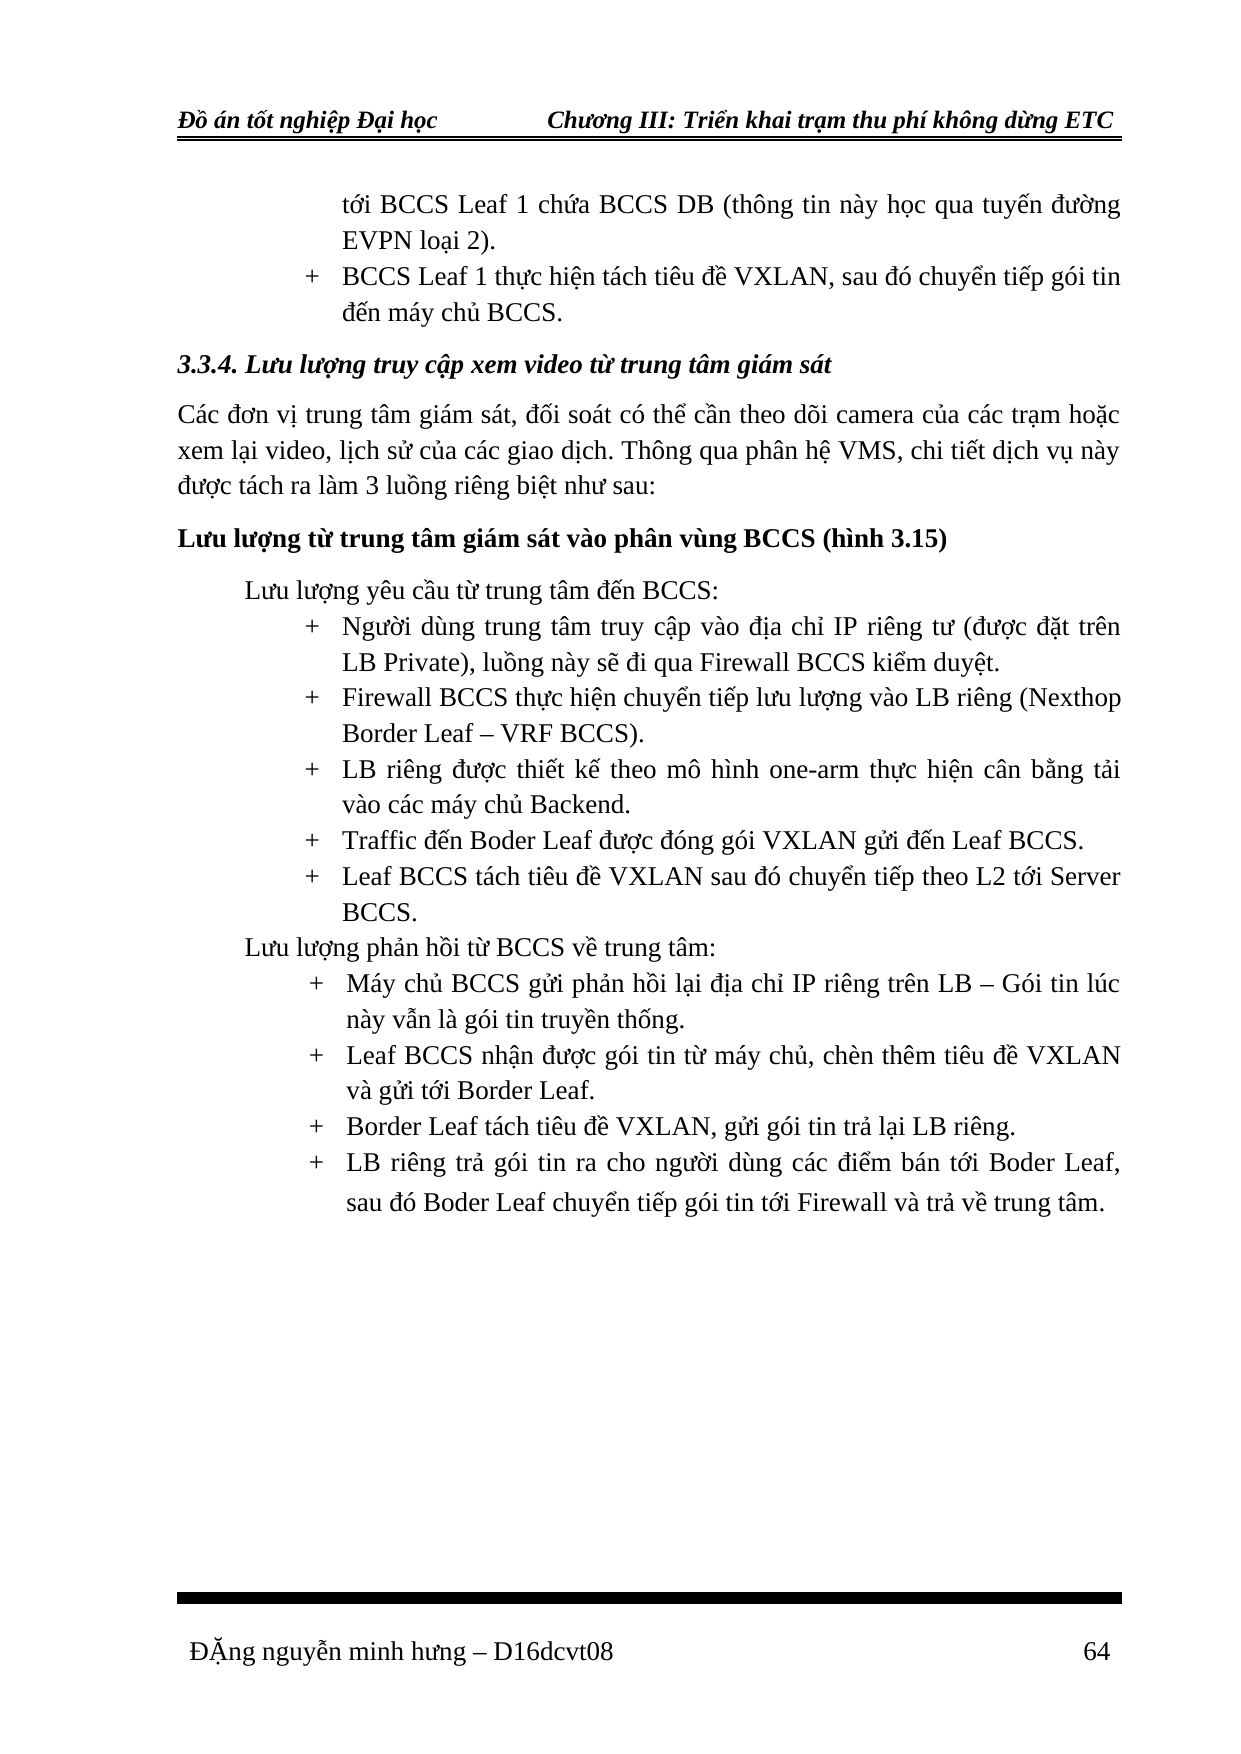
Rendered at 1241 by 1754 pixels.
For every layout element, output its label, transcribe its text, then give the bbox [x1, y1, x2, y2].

list Leaf BCCS nhận được gói tin từ máy chủ, chèn thêm tiêu đề VXLAN và gửi tới Border Leaf. [309, 1039, 1122, 1106]
list Máy chủ BCCS gửi phản hồi lại địa chỉ IP riêng trên LB – Gói tin lúc này vẫn là gói tin truyền thống. [309, 967, 1122, 1034]
list Traffic đến Boder Leaf được đóng gói VXLAN gửi đến Leaf BCCS. [304, 824, 1122, 856]
list Lưu lượng yêu cầu từ trung tâm đến BCCS: [244, 574, 1122, 605]
list LB riêng trả gói tin ra cho người dùng các điểm bán tới Boder Leaf, sau đó Boder Leaf chuyển tiếp gói tin tới Firewall và trả về trung tâm. [309, 1146, 1122, 1217]
list Firewall BCCS thực hiện chuyển tiếp lưu lượng vào LB riêng (Nexthop Border Leaf – VRF BCCS). [304, 681, 1122, 748]
list Lưu lượng phản hồi từ BCCS về trung tâm: [244, 932, 1122, 963]
list BCCS Leaf 1 thực hiện tách tiêu đề VXLAN, sau đó chuyển tiếp gói tin đến máy chủ BCCS. [304, 260, 1122, 327]
list Người dùng trung tâm truy cập vào địa chỉ IP riêng tư (được đặt trên LB Private), luồng này sẽ đi qua Firewall BCCS kiểm duyệt. [304, 610, 1122, 677]
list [304, 188, 1122, 255]
list Leaf BCCS tách tiêu đề VXLAN sau đó chuyển tiếp theo L2 tới Server BCCS. [304, 860, 1122, 927]
text Lưu lượng từ trung tâm giám sát vào phân vùng BCCS (hình 3.15) [177, 522, 1122, 553]
text Các đơn vị trung tâm giám sát, đối soát có thể cần theo dõi camera của các trạm hoặc xem lại video, lịch sử của các giao dịch. Thông qua phân hệ VMS, chi tiết dịch vụ này được tách ra làm 3 luồng riêng biệt như sau: [177, 398, 1122, 501]
list Border Leaf tách tiêu đề VXLAN, gửi gói tin trả lại LB riêng. [309, 1110, 1122, 1141]
subtitle 3.3.4. Lưu lượng truy cập xem video từ trung tâm giám sát [177, 348, 1122, 379]
list LB riêng được thiết kế theo mô hình one-arm thực hiện cân bằng tải vào các máy chủ Backend. [304, 753, 1122, 820]
